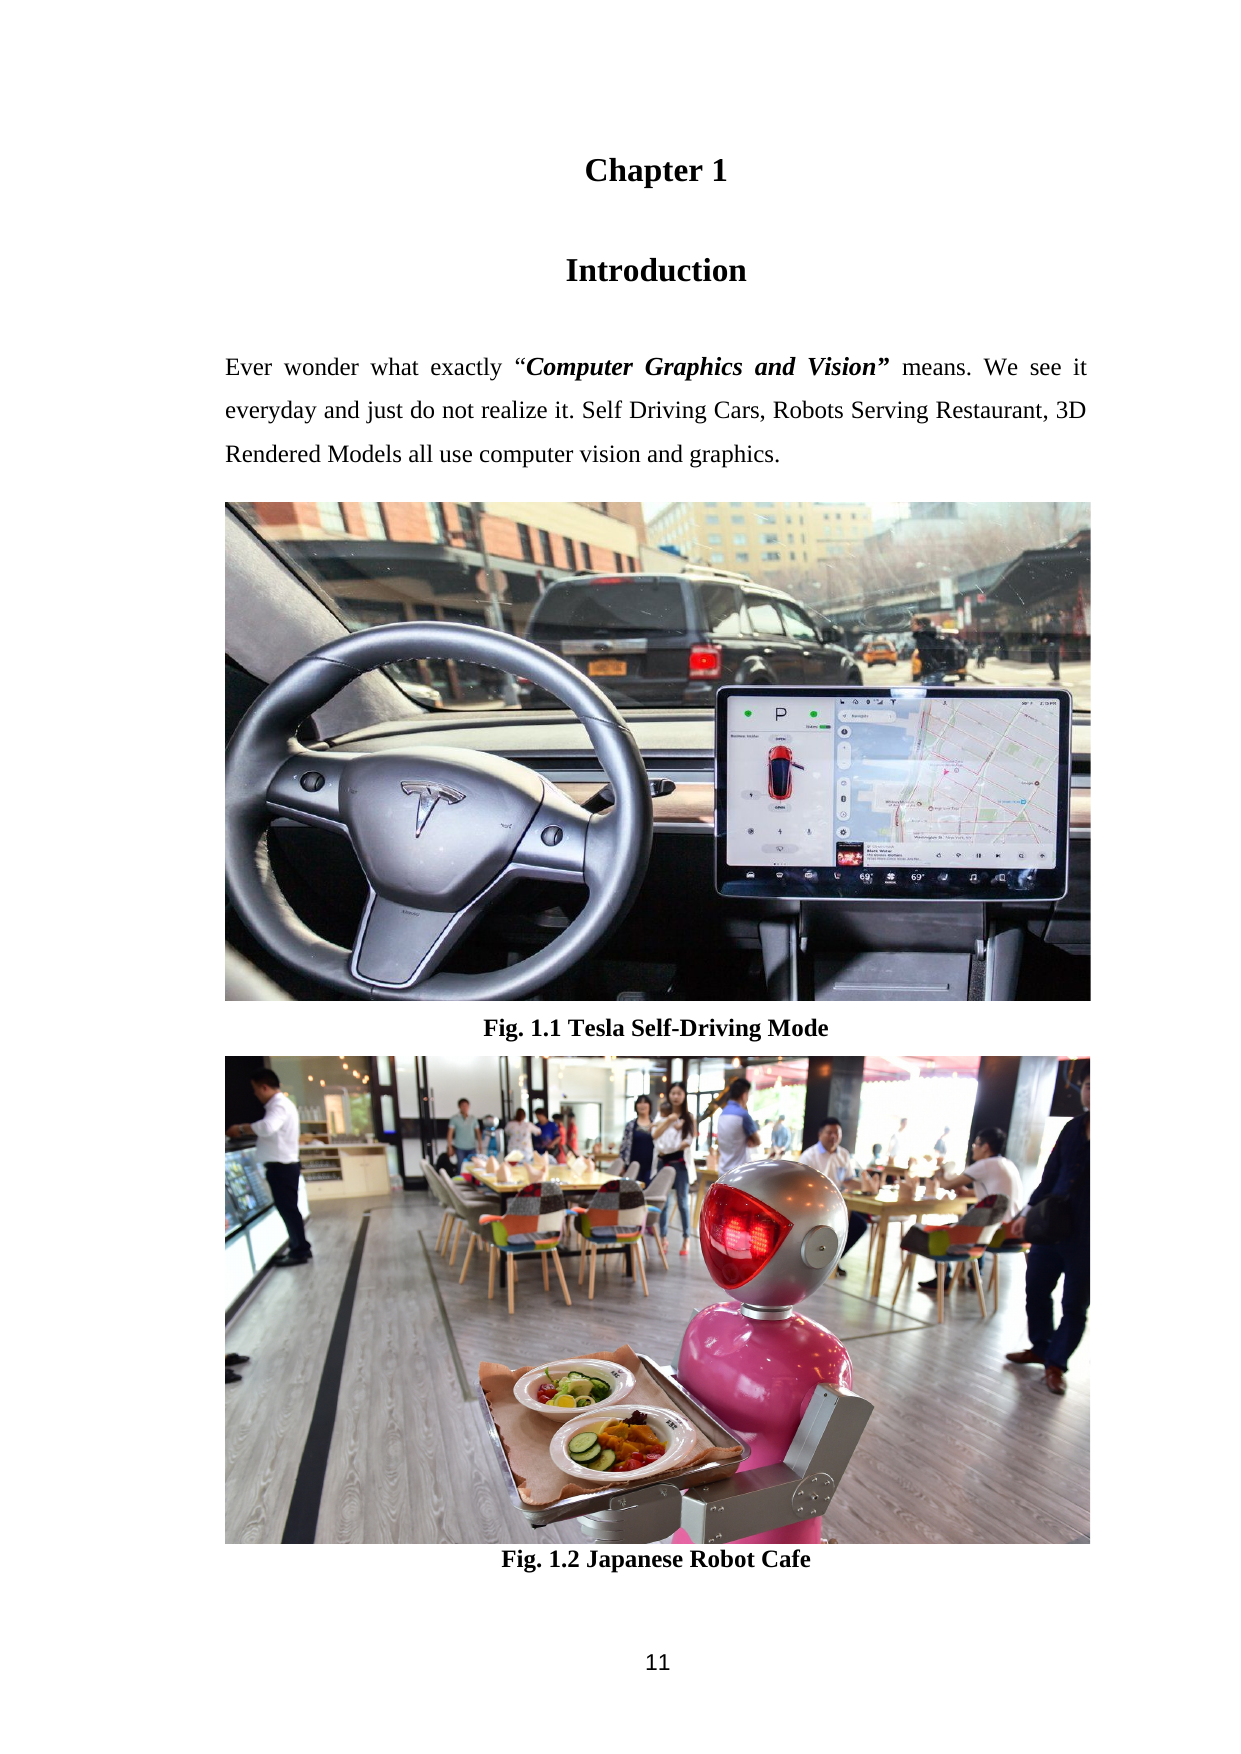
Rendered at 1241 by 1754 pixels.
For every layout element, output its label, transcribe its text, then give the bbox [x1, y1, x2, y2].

picture [225, 502, 1091, 1001]
text Fig. 1.1 Tesla Self-Driving Mode [225, 1013, 1087, 1042]
text Chapter 1 [225, 150, 1087, 188]
text Introduction [225, 251, 1087, 289]
text Ever wonder what exactly “Computer Graphics and Vision” means. We see it everyday and just do not realize it. Self Driving Cars, Robots Serving Restaurant, 3D Rendered Models all use computer vision and graphics. [225, 351, 1087, 467]
picture [225, 1056, 1091, 1544]
text Fig. 1.2 Japanese Robot Cafe [225, 1544, 1087, 1573]
